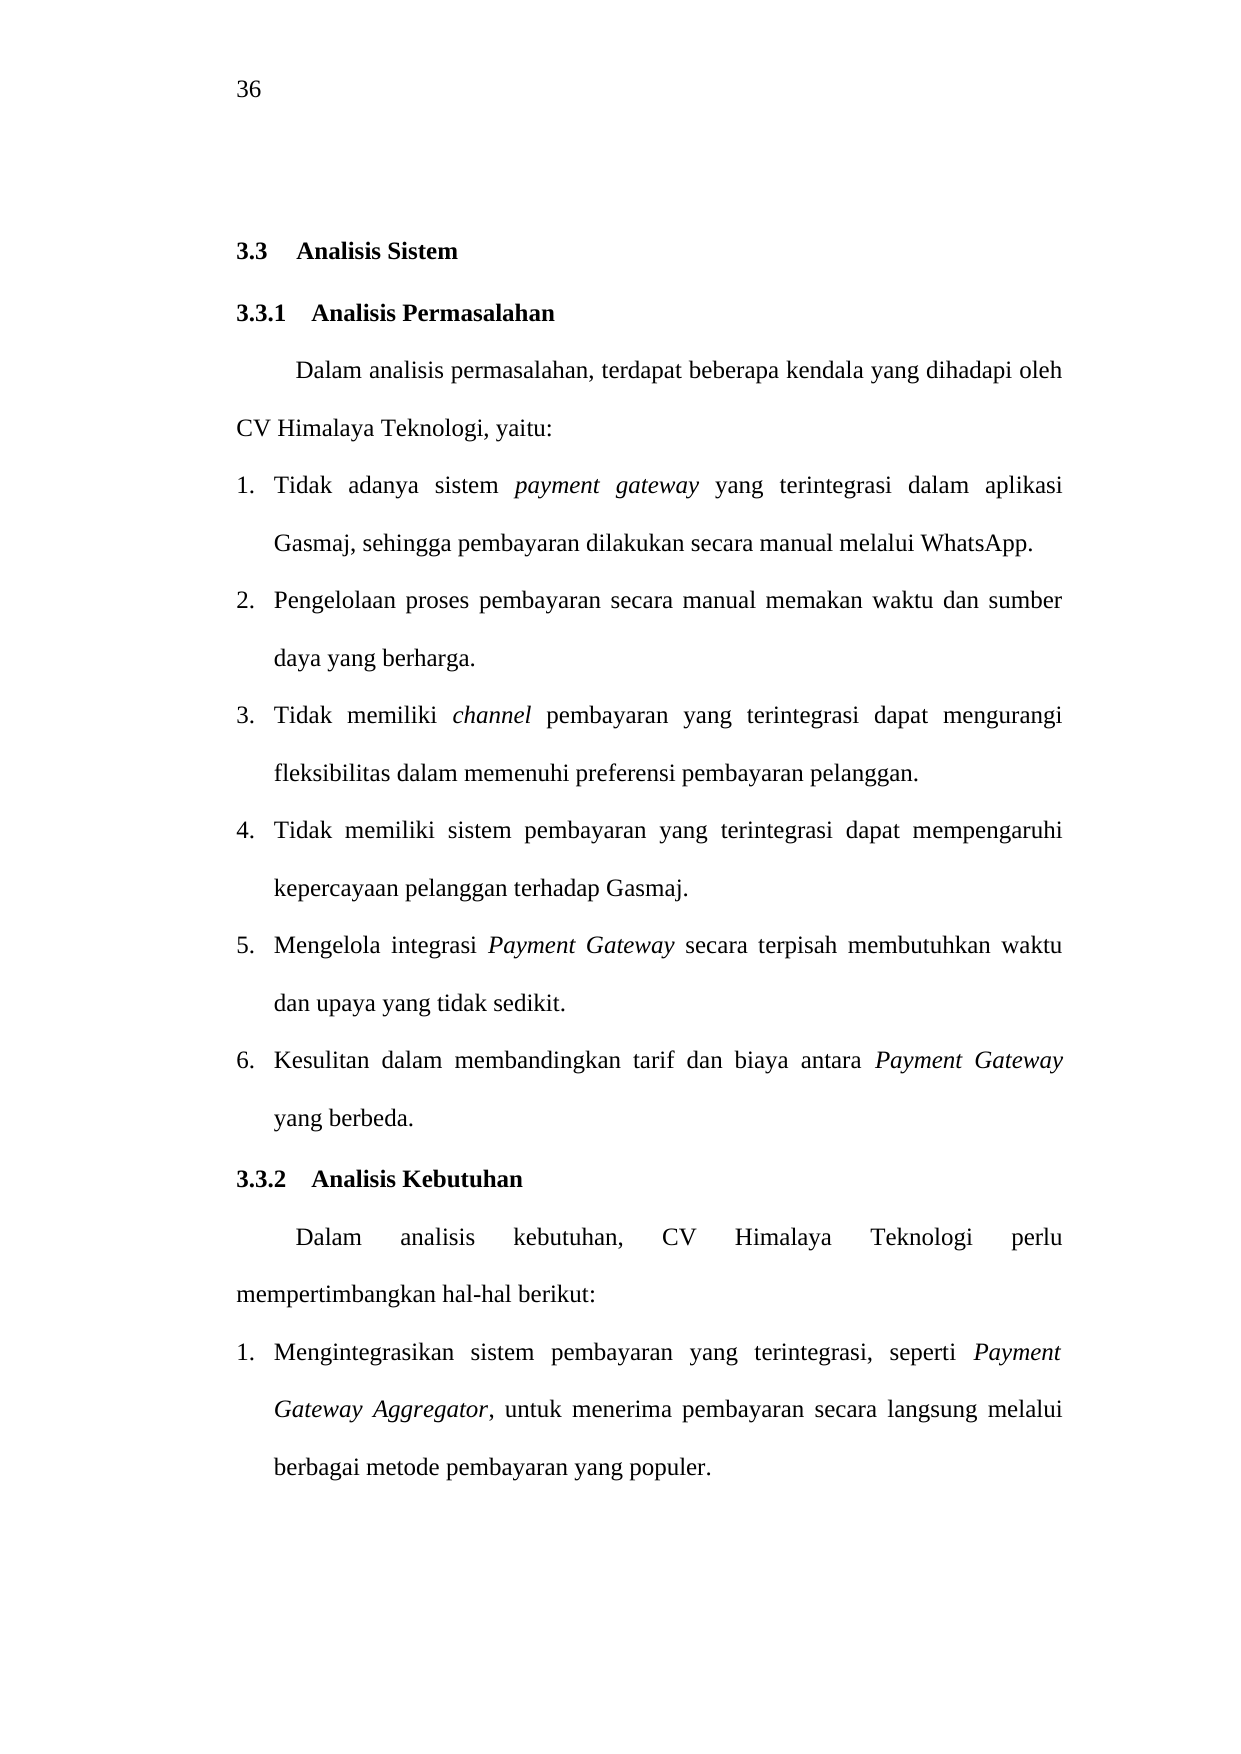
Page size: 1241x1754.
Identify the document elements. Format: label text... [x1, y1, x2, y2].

list Kesulitan dalam membandingkan tarif dan biaya antara Payment Gateway yang berbeda. [236, 1045, 1063, 1132]
text Dalam analisis permasalahan, terdapat beberapa kendala yang dihadapi oleh CV Himalaya Teknologi, yaitu: [236, 355, 1063, 442]
list Mengintegrasikan sistem pembayaran yang terintegrasi, seperti Payment Gateway Aggregator, untuk menerima pembayaran secara langsung melalui berbagai metode pembayaran yang populer. [236, 1337, 1063, 1481]
list Tidak adanya sistem payment gateway yang terintegrasi dalam aplikasi Gasmaj, sehingga pembayaran dilakukan secara manual melalui WhatsApp. [236, 470, 1063, 557]
list Mengelola integrasi Payment Gateway secara terpisah membutuhkan waktu dan upaya yang tidak sedikit. [236, 930, 1063, 1017]
subtitle Analisis Kebutuhan [236, 1164, 1063, 1193]
list Tidak memiliki channel pembayaran yang terintegrasi dapat mengurangi fleksibilitas dalam memenuhi preferensi pembayaran pelanggan. [236, 700, 1063, 787]
subtitle Analisis Permasalahan [236, 298, 1063, 327]
list Pengelolaan proses pembayaran secara manual memakan waktu dan sumber daya yang berharga. [236, 585, 1063, 672]
text Dalam analisis kebutuhan, CV Himalaya Teknologi perlu mempertimbangkan hal-hal berikut: [236, 1222, 1063, 1308]
subtitle Analisis Sistem [236, 236, 1063, 265]
list Tidak memiliki sistem pembayaran yang terintegrasi dapat mempengaruhi kepercayaan pelanggan terhadap Gasmaj. [236, 815, 1063, 902]
